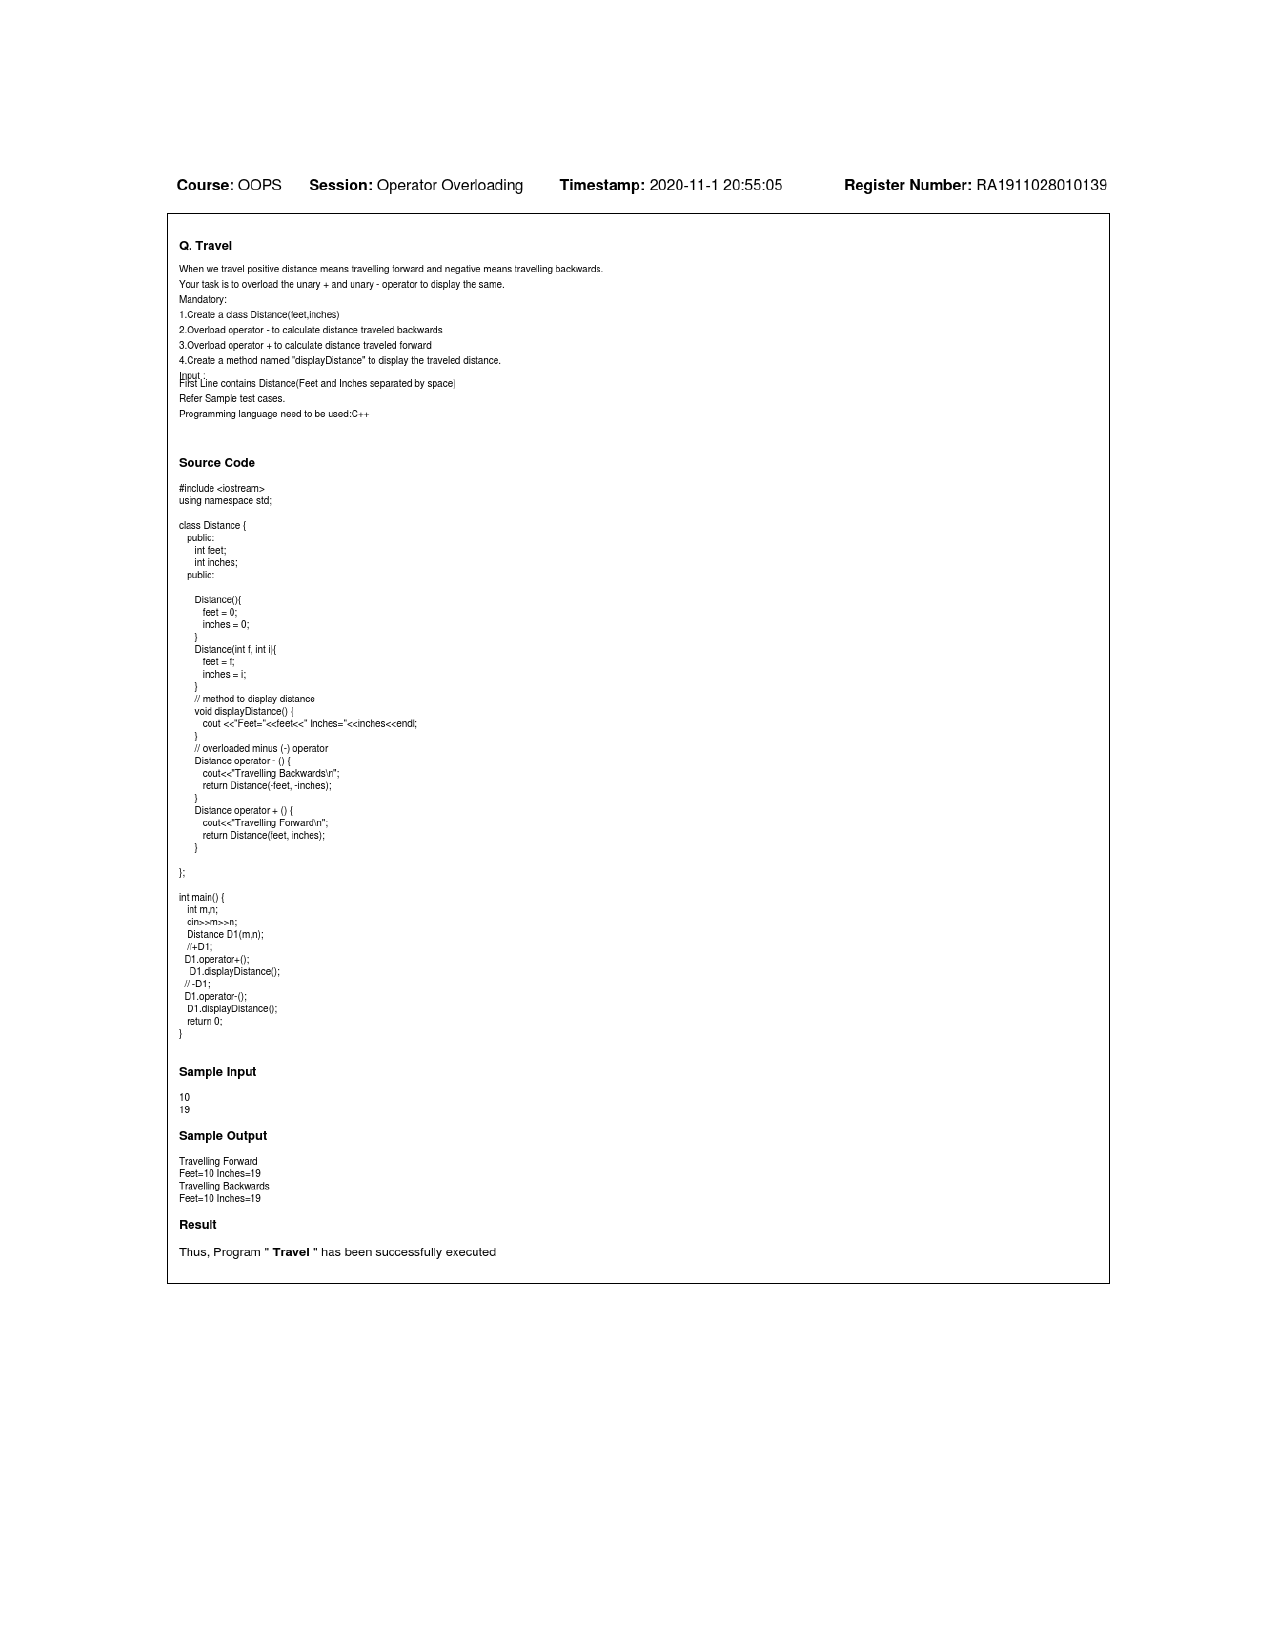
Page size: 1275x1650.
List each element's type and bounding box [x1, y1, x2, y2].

picture [150, 150, 1125, 1291]
